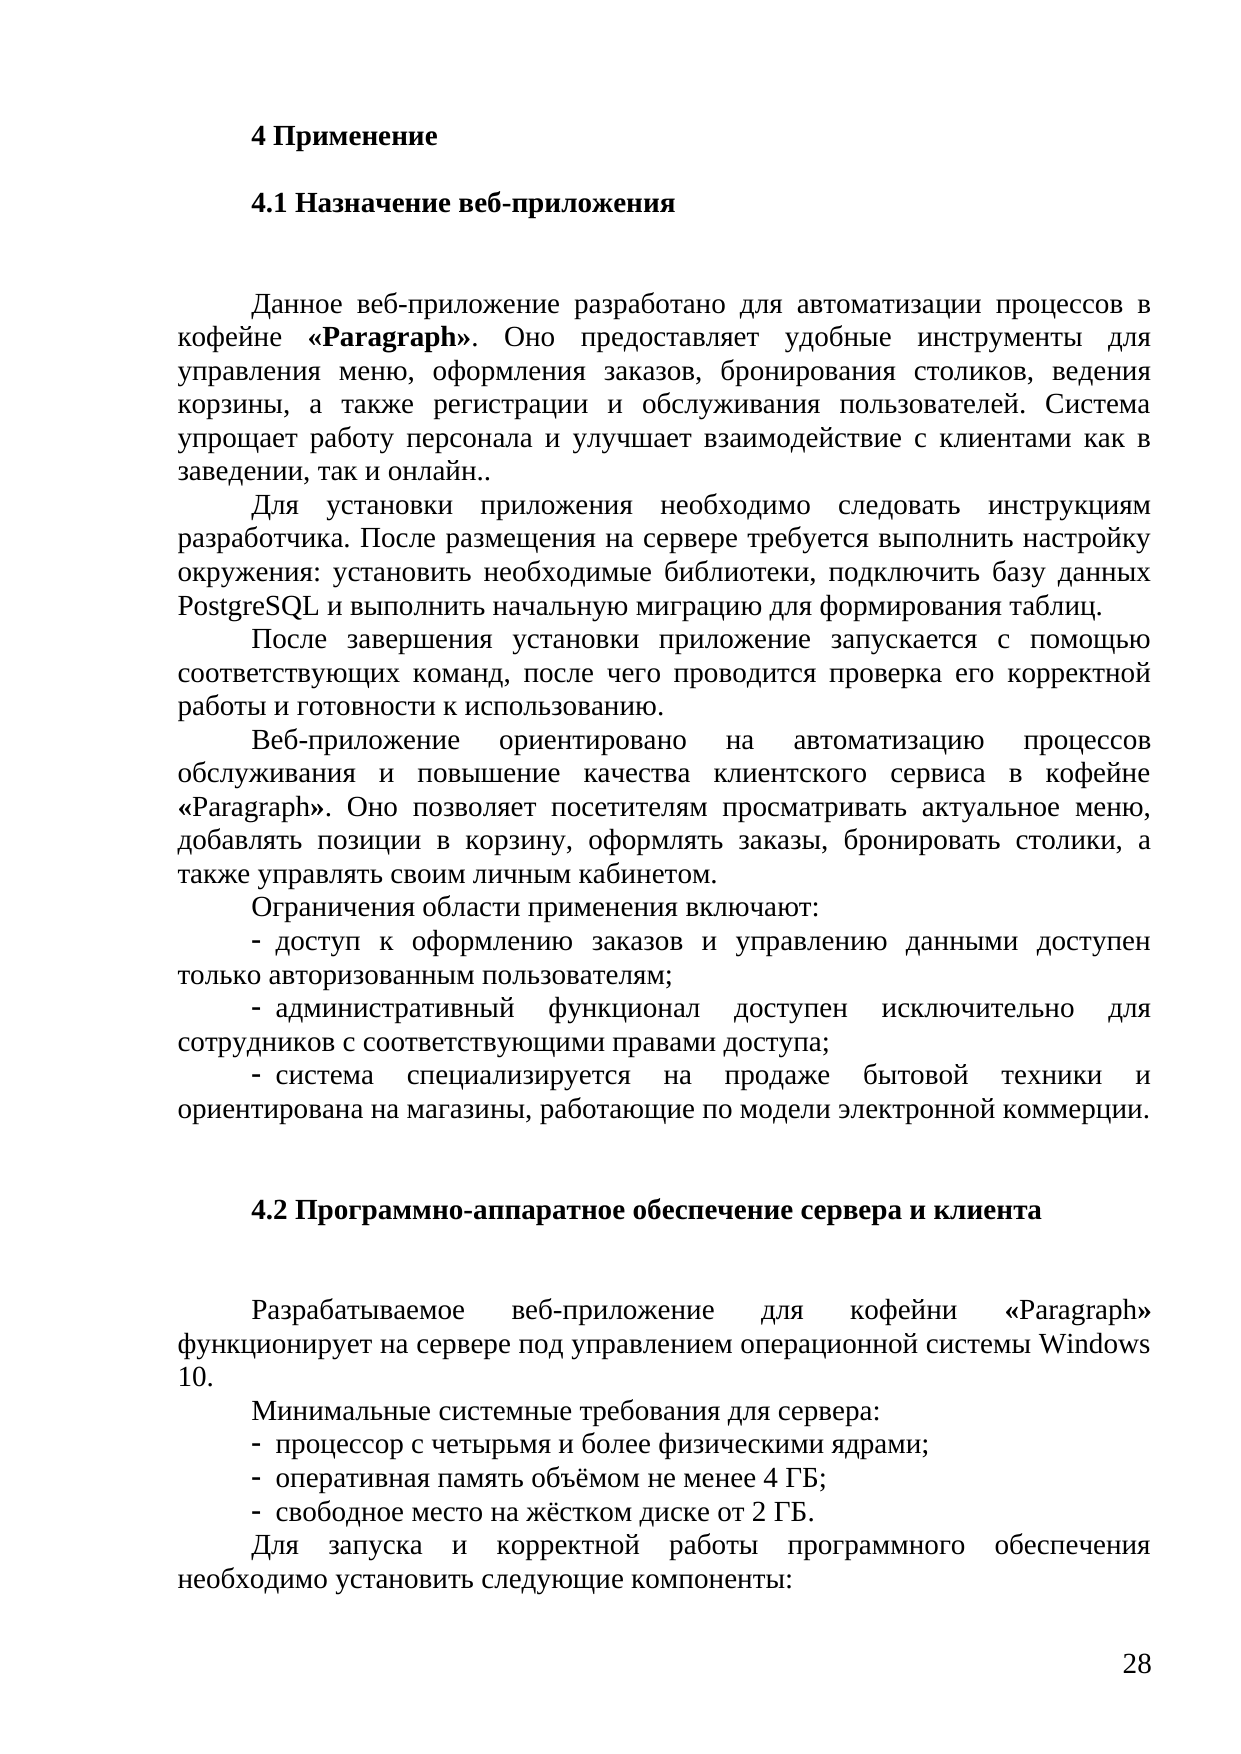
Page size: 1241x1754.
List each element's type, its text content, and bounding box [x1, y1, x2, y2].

list система специализируется на продаже бытовой техники и ориентирована на магазины, работающие по модели электронной коммерции. [177, 1057, 1152, 1125]
subtitle Применение [177, 118, 1152, 152]
text Минимальные системные требования для сервера: [177, 1393, 1152, 1427]
list административный функционал доступен исключительно для сотрудников с соответствующими правами доступа; [177, 990, 1152, 1057]
list оперативная память объёмом не менее 4 ГБ; [177, 1460, 1152, 1494]
text Ограничения области применения включают: [177, 889, 1152, 923]
subtitle Программно-аппаратное обеспечение сервера и клиента [177, 1192, 1152, 1225]
text Данное веб-приложение разработано для автоматизации процессов в кофейне «Paragraph». Оно предоставляет удобные инструменты для управления меню, оформления заказов, бронирования столиков, ведения корзины, а также регистрации и обслуживания пользователей. Система упрощает работу персонала и улучшает взаимодействие с клиентами как в заведении, так и онлайн.. [177, 286, 1152, 487]
subtitle Назначение веб-приложения [177, 185, 1152, 219]
text Для установки приложения необходимо следовать инструкциям разработчика. После размещения на сервере требуется выполнить настройку окружения: установить необходимые библиотеки, подключить базу данных PostgreSQL и выполнить начальную миграцию для формирования таблиц. [177, 487, 1152, 621]
text Разрабатываемое веб-приложение для кофейни «Paragraph» функционирует на сервере под управлением операционной системы Windows 10. [177, 1292, 1152, 1393]
list доступ к оформлению заказов и управлению данными доступен только авторизованным пользователям; [177, 923, 1152, 990]
text Веб-приложение ориентировано на автоматизацию процессов обслуживания и повышение качества клиентского сервиса в кофейне «Paragraph». Оно позволяет посетителям просматривать актуальное меню, добавлять позиции в корзину, оформлять заказы, бронировать столики, а также управлять своим личным кабинетом. [177, 722, 1152, 889]
text После завершения установки приложение запускается с помощью соответствующих команд, после чего проводится проверка его корректной работы и готовности к использованию. [177, 621, 1152, 722]
list процессор с четырьмя и более физическими ядрами; [177, 1427, 1152, 1460]
text Для запуска и корректной работы программного обеспечения необходимо установить следующие компоненты: [177, 1527, 1152, 1594]
list свободное место на жёстком диске от 2 ГБ. [177, 1494, 1152, 1527]
